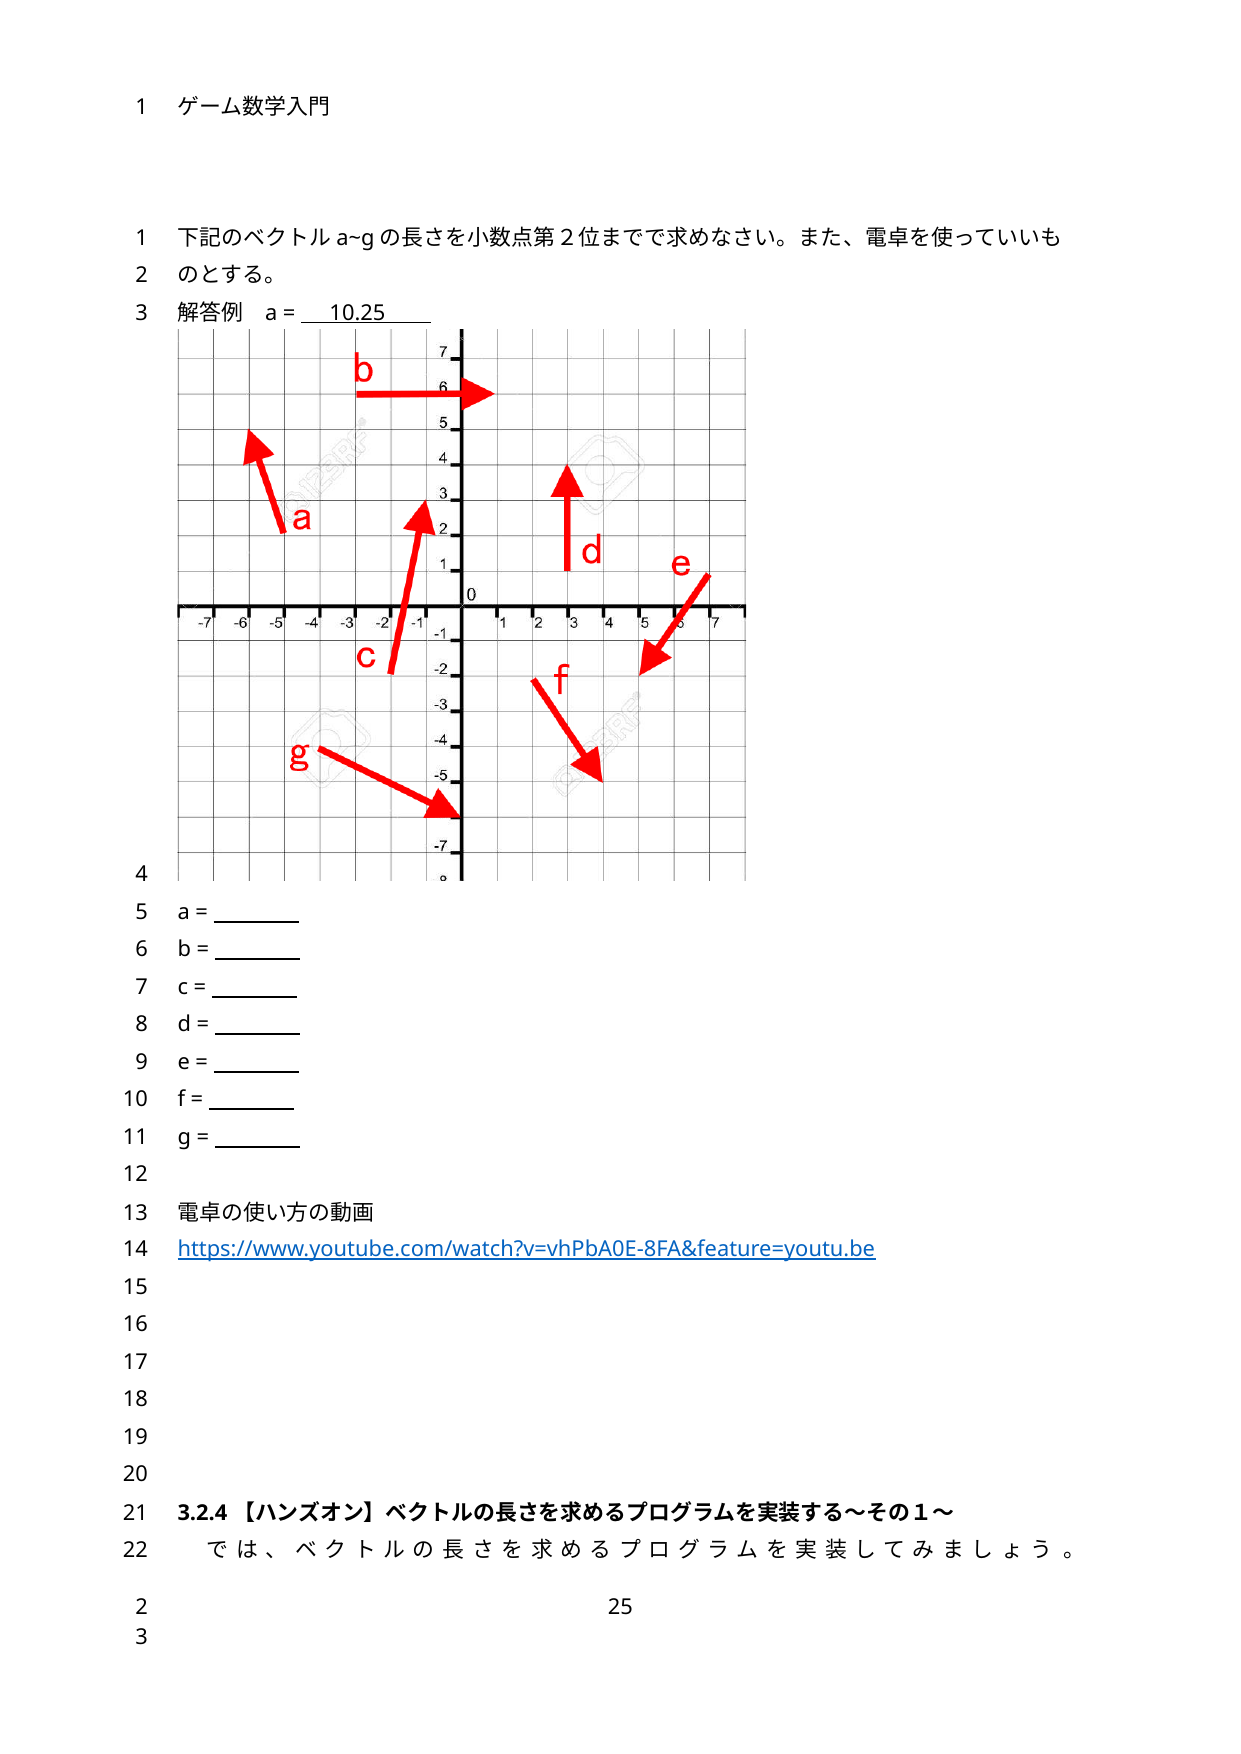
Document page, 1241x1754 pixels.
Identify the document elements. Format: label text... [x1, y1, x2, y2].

text https://www.youtube.com/watch?v=vhPbA0E-8FA&feature=youtu.be [177, 1229, 1063, 1267]
text 電卓の使い方の動画 [177, 1192, 1063, 1229]
text d = [177, 1004, 1063, 1042]
picture [177, 329, 747, 881]
text 下記のベクトルa~gの長さを小数点第２位までで求めなさい。また、電卓を使っていいものとする。 [177, 217, 1063, 292]
text b = [177, 929, 1063, 967]
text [177, 1529, 1063, 1567]
text 解答例 a = 10.25 [177, 292, 1063, 329]
text e = [177, 1042, 1063, 1079]
text a = [177, 892, 1063, 929]
text c = [177, 967, 1063, 1004]
text g = [177, 1117, 1063, 1154]
text f = [177, 1079, 1063, 1117]
subtitle 3.2.4 【ハンズオン】ベクトルの長さを求めるプログラムを実装する～その１～ [177, 1492, 1063, 1529]
